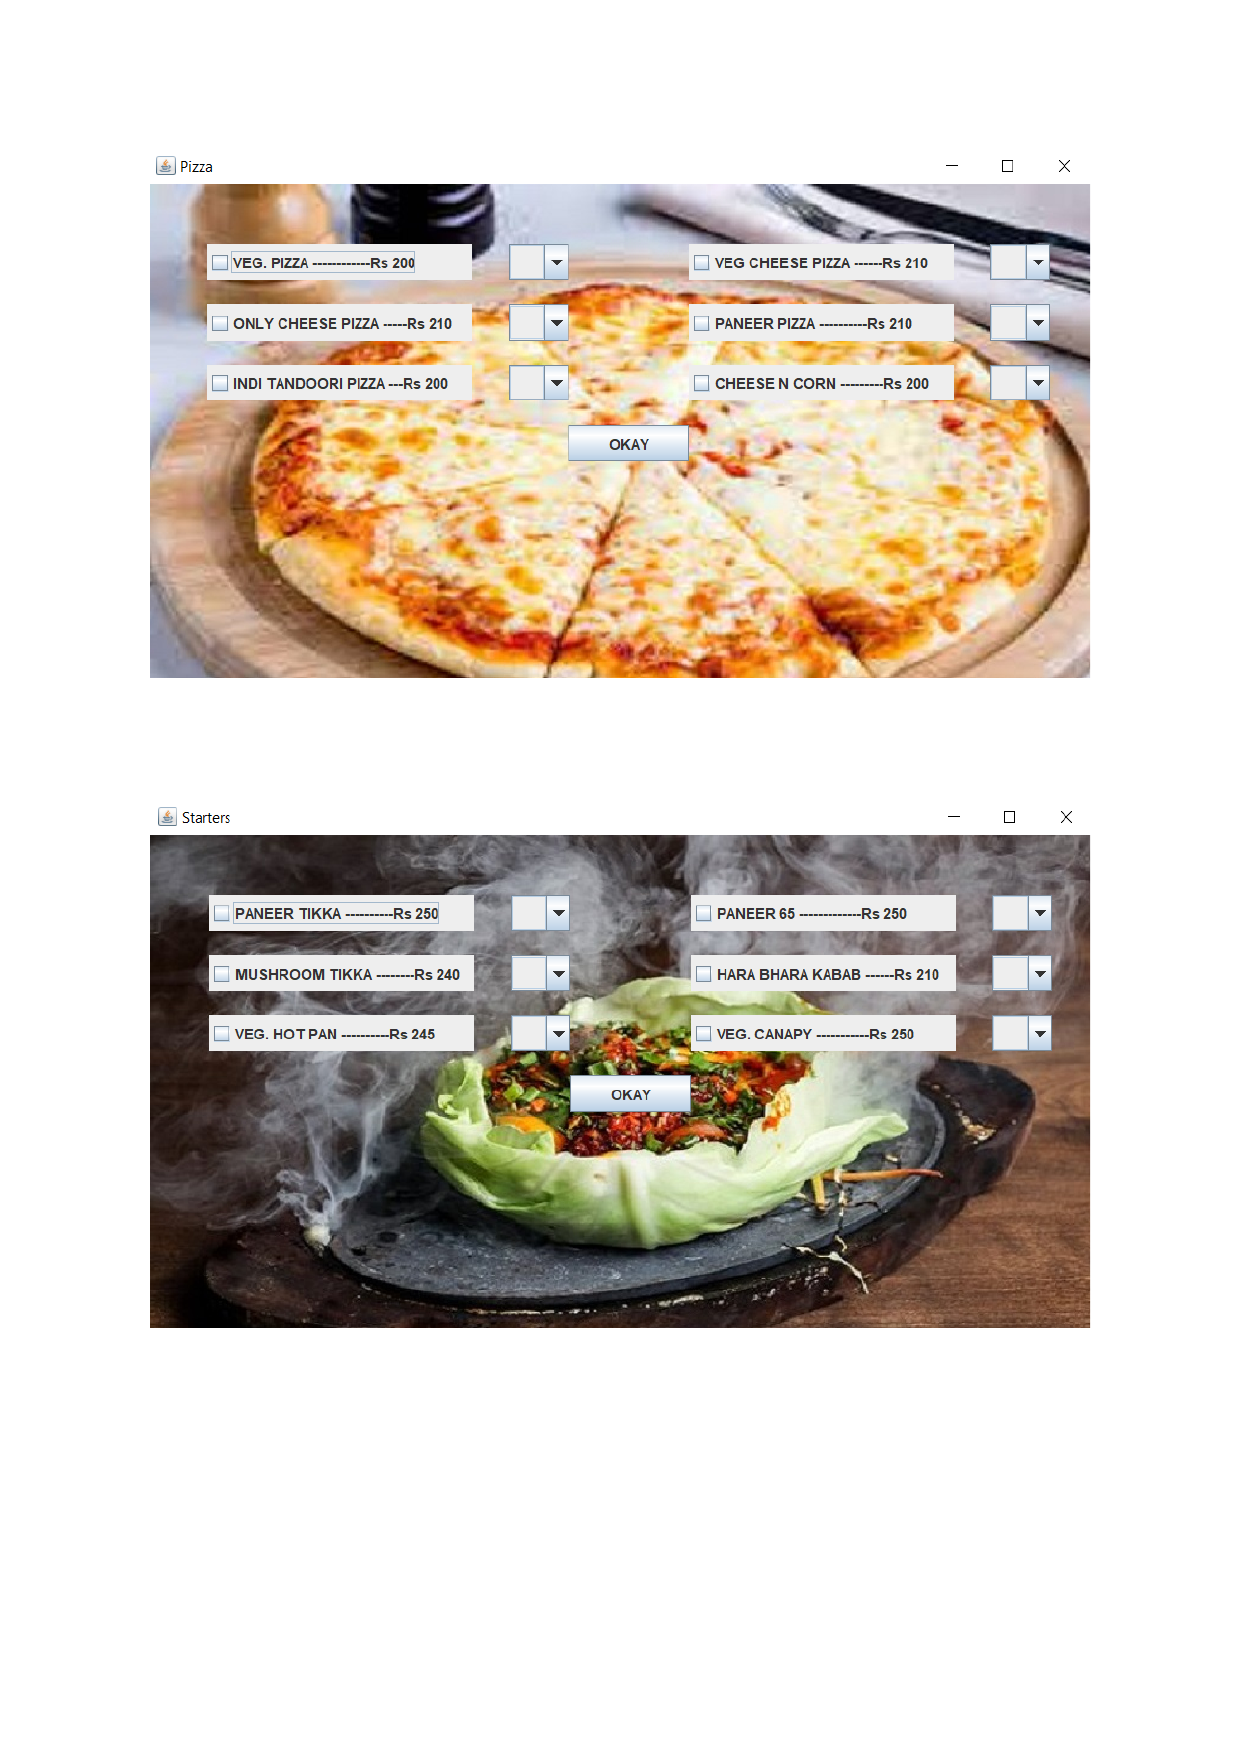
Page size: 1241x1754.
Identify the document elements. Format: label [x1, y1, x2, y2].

picture [150, 150, 1091, 678]
picture [150, 800, 1091, 1328]
